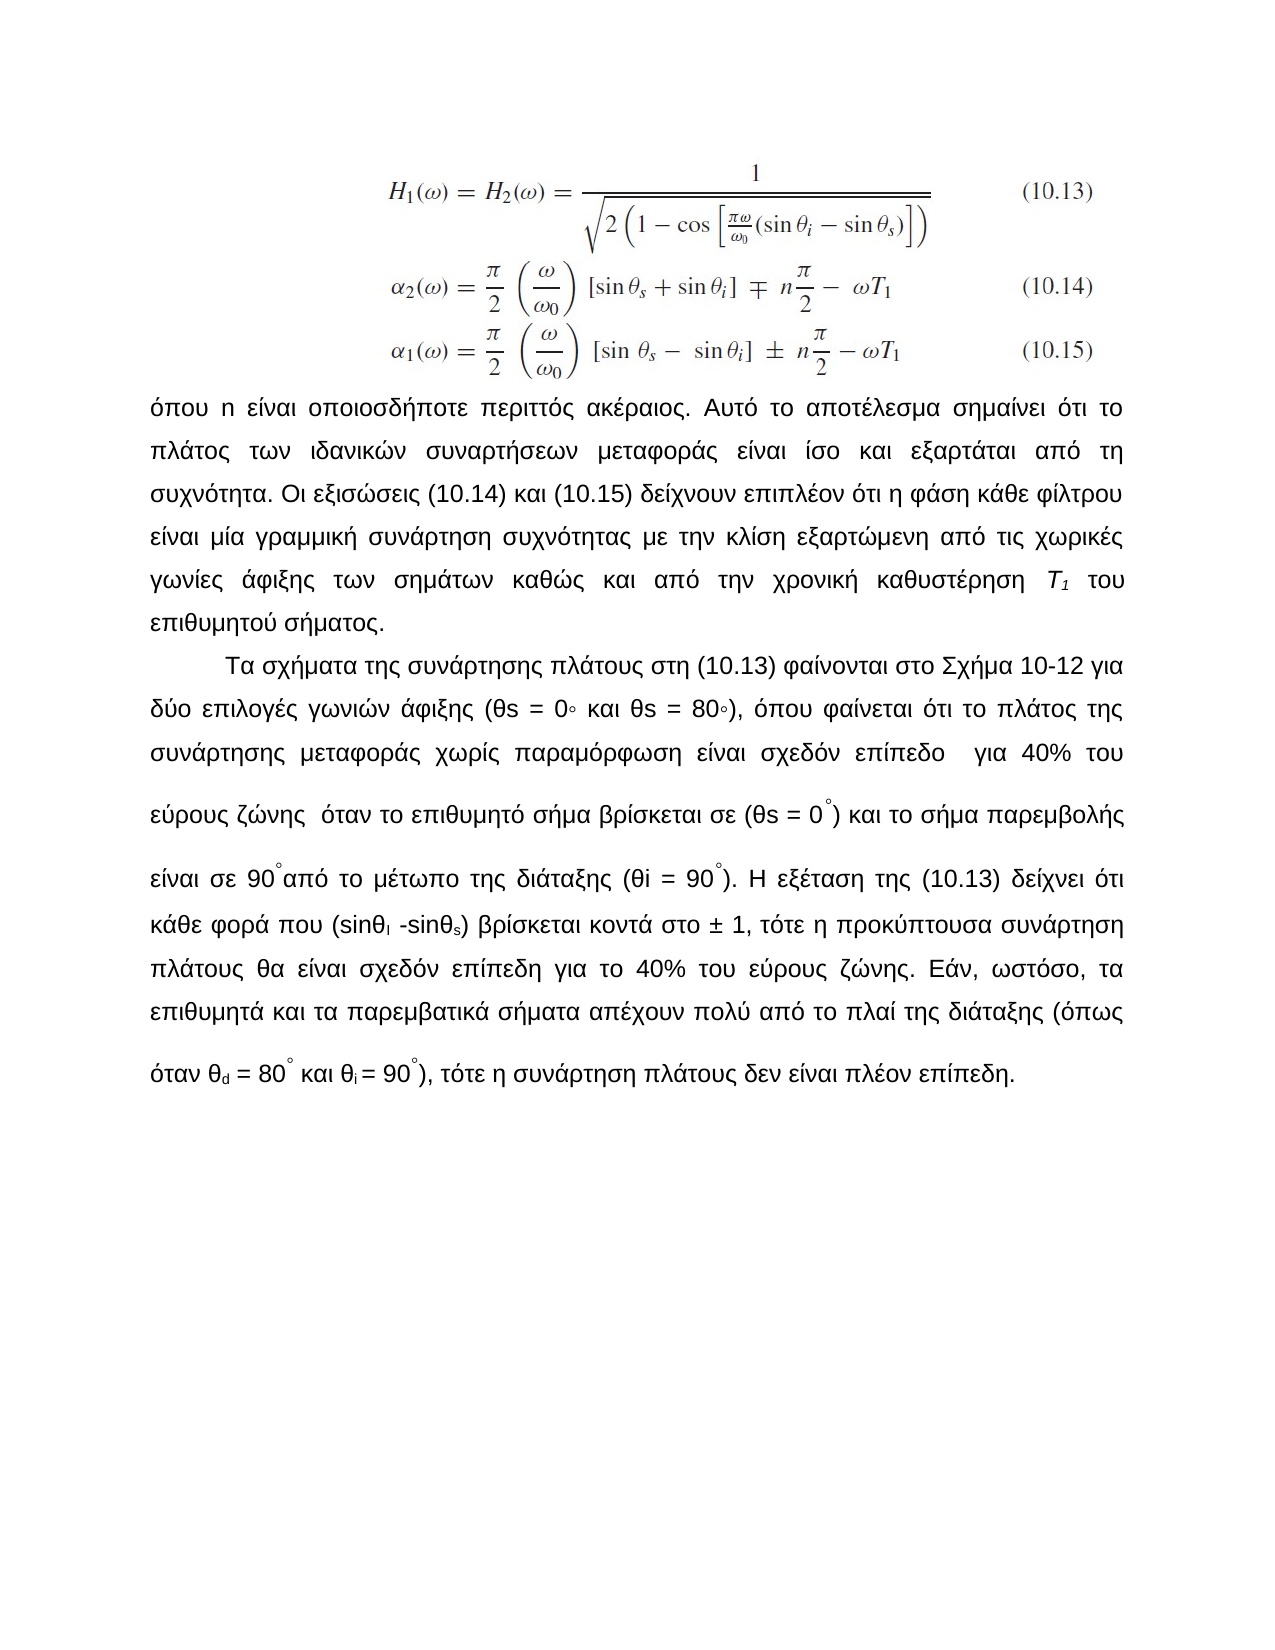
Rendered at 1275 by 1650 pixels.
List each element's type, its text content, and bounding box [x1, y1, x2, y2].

picture [218, 150, 1125, 379]
text Τα σχήματα της συνάρτησης πλάτους στη (10.13) φαίνονται στο Σχήμα 10-12 για δύο επιλογές γωνιών άφιξης (θs = 0◦ και θs = 80◦), όπου φαίνεται ότι το πλάτος της συνάρτησης μεταφοράς χωρίς παραμόρφωση είναι σχεδόν επίπεδο για 40% του εύρους ζώνης όταν το επιθυμητό σήμα βρίσκεται σε (θs = 0◦) και το σήμα παρεμβολής είναι σε 90◦από το μέτωπο της διάταξης (θi = 90◦). Η εξέταση της (10.13) δείχνει ότι κάθε φορά που (sinθI -sinθs) βρίσκεται κοντά στο ± 1, τότε η προκύπτουσα συνάρτηση πλάτους θα είναι σχεδόν επίπεδη για το 40% του εύρους ζώνης. Εάν, ωστόσο, τα επιθυμητά και τα παρεμβατικά σήματα απέχουν πολύ από το πλαί της διάταξης (όπως όταν θd = 80◦ και θi = 90◦), τότε η συνάρτηση πλάτους δεν είναι πλέον επίπεδη. [150, 651, 1125, 1090]
text όπου n είναι οποιοσδήποτε περιττός ακέραιος. Αυτό το αποτέλεσμα σημαίνει ότι το πλάτος των ιδανικών συναρτήσεων μεταφοράς είναι ίσο και εξαρτάται από τη συχνότητα. Οι εξισώσεις (10.14) και (10.15) δείχνουν επιπλέον ότι η φάση κάθε φίλτρου είναι μία γραμμική συνάρτηση συχνότητας με την κλίση εξαρτώμενη από τις χωρικές γωνίες άφιξης των σημάτων καθώς και από την χρονική καθυστέρηση Τ1 του επιθυμητού σήματος. [150, 393, 1125, 637]
